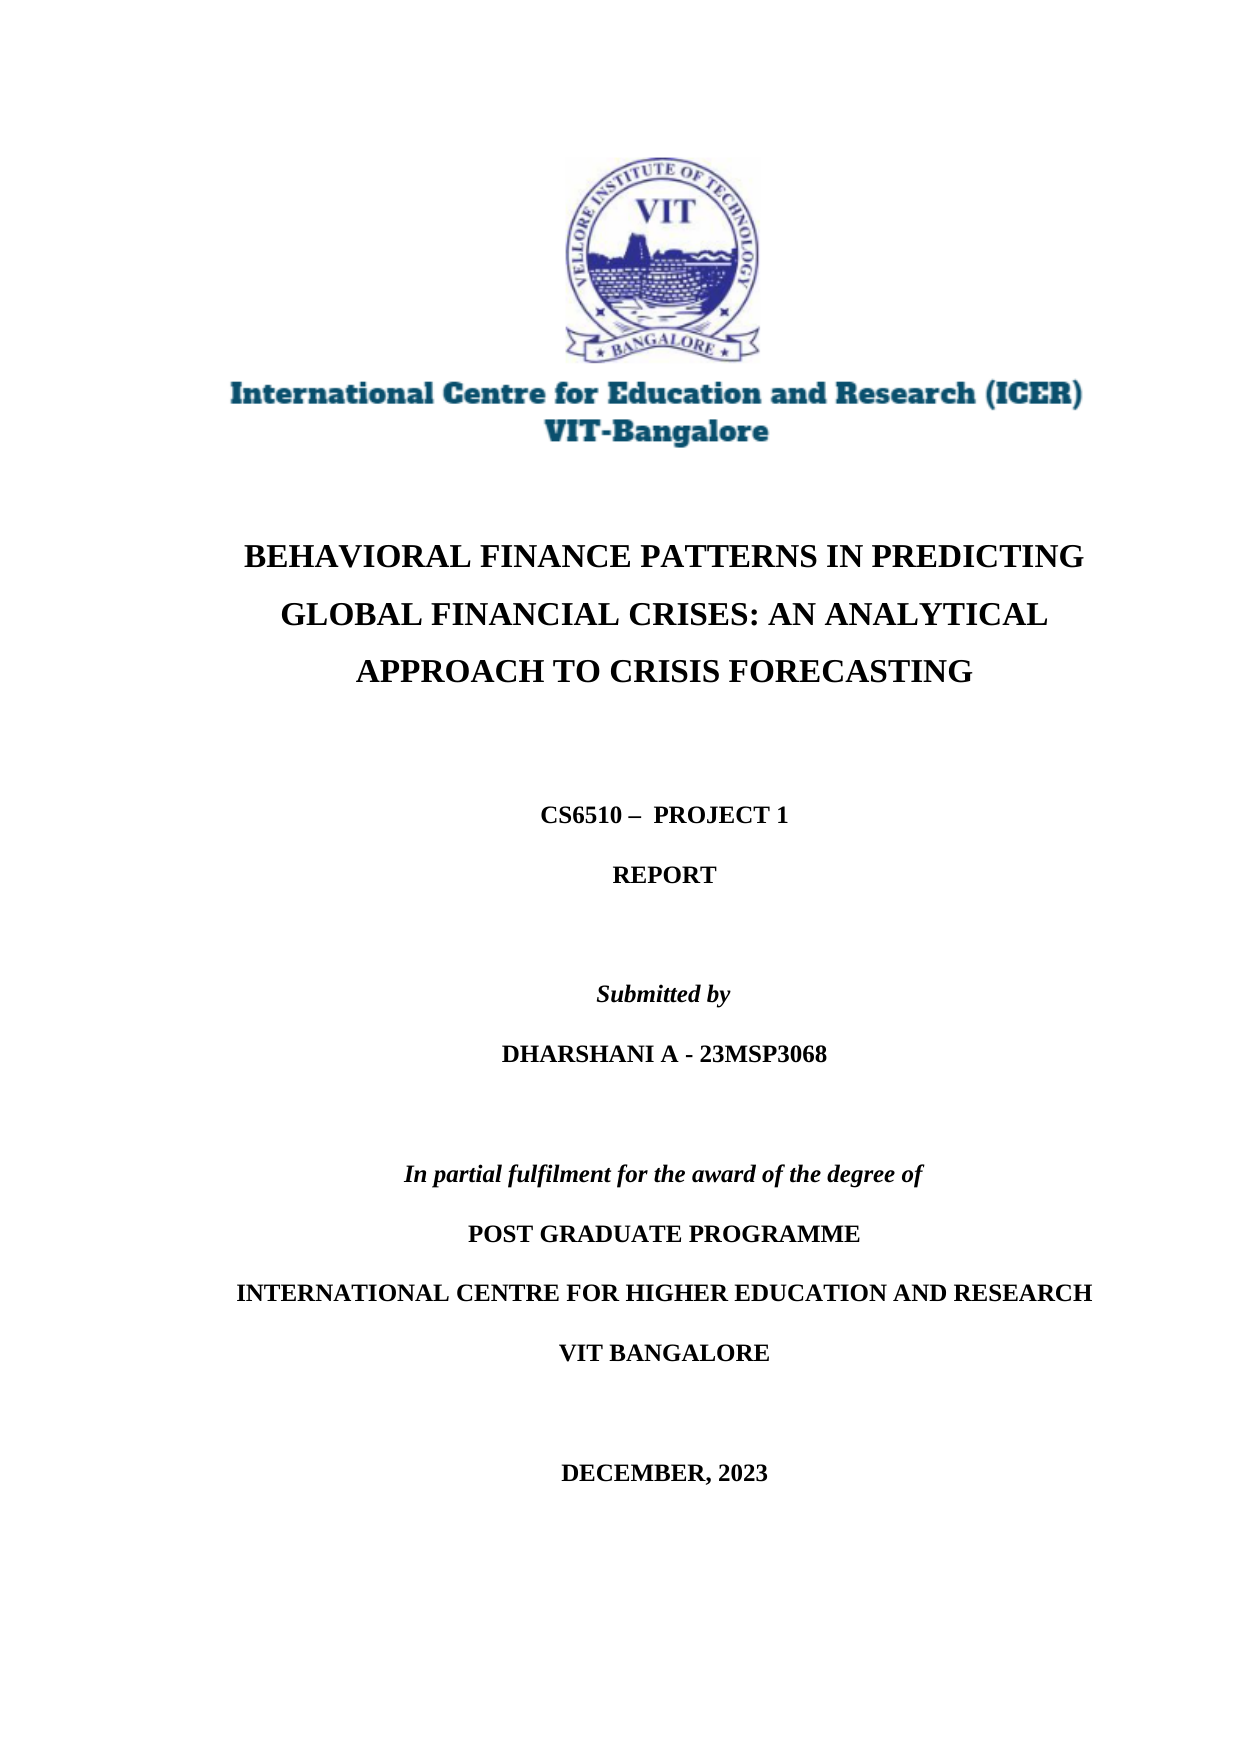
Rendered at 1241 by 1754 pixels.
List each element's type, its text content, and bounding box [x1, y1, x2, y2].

text Submitted by [207, 979, 1122, 1008]
text BEHAVIORAL FINANCE PATTERNS IN PREDICTING GLOBAL FINANCIAL CRISES: AN ANALYTICAL APPROACH TO CRISIS FORECASTING [207, 537, 1122, 690]
text In partial fulfilment for the award of the degree of [207, 1159, 1122, 1188]
text INTERNATIONAL CENTRE FOR HIGHER EDUCATION AND RESEARCH [207, 1278, 1122, 1307]
text DHARSHANI A - 23MSP3068 [207, 1039, 1122, 1068]
text VIT BANGALORE [207, 1338, 1122, 1367]
text POST GRADUATE PROGRAMME [207, 1219, 1122, 1247]
text DECEMBER, 2023 [207, 1458, 1122, 1487]
text REPORT [207, 860, 1122, 889]
picture [206, 147, 1092, 451]
text CS6510 – PROJECT 1 [207, 800, 1122, 829]
